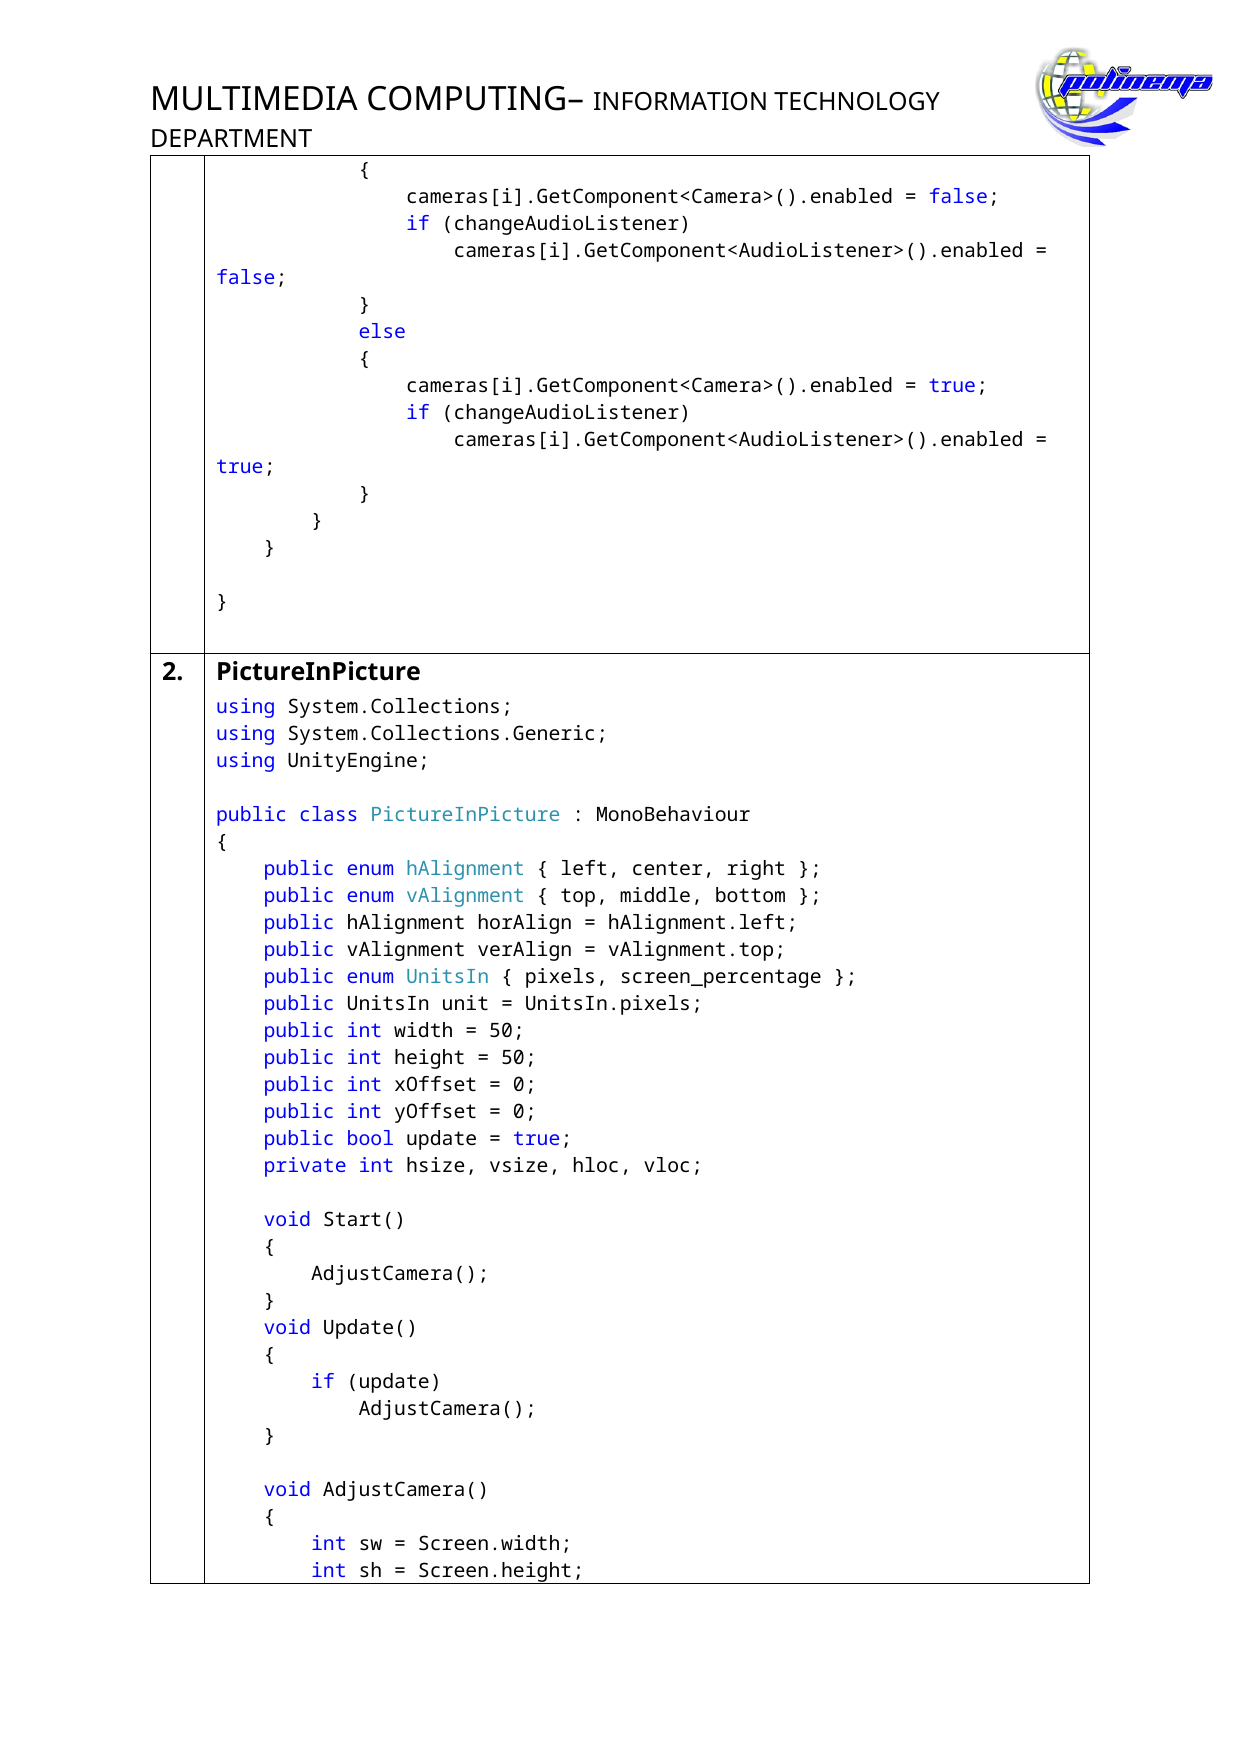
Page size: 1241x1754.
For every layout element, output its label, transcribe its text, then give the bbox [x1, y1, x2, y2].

table_cell 1. [151, 156, 204, 652]
table_cell 2. [151, 654, 204, 1583]
picture [1034, 46, 1212, 147]
